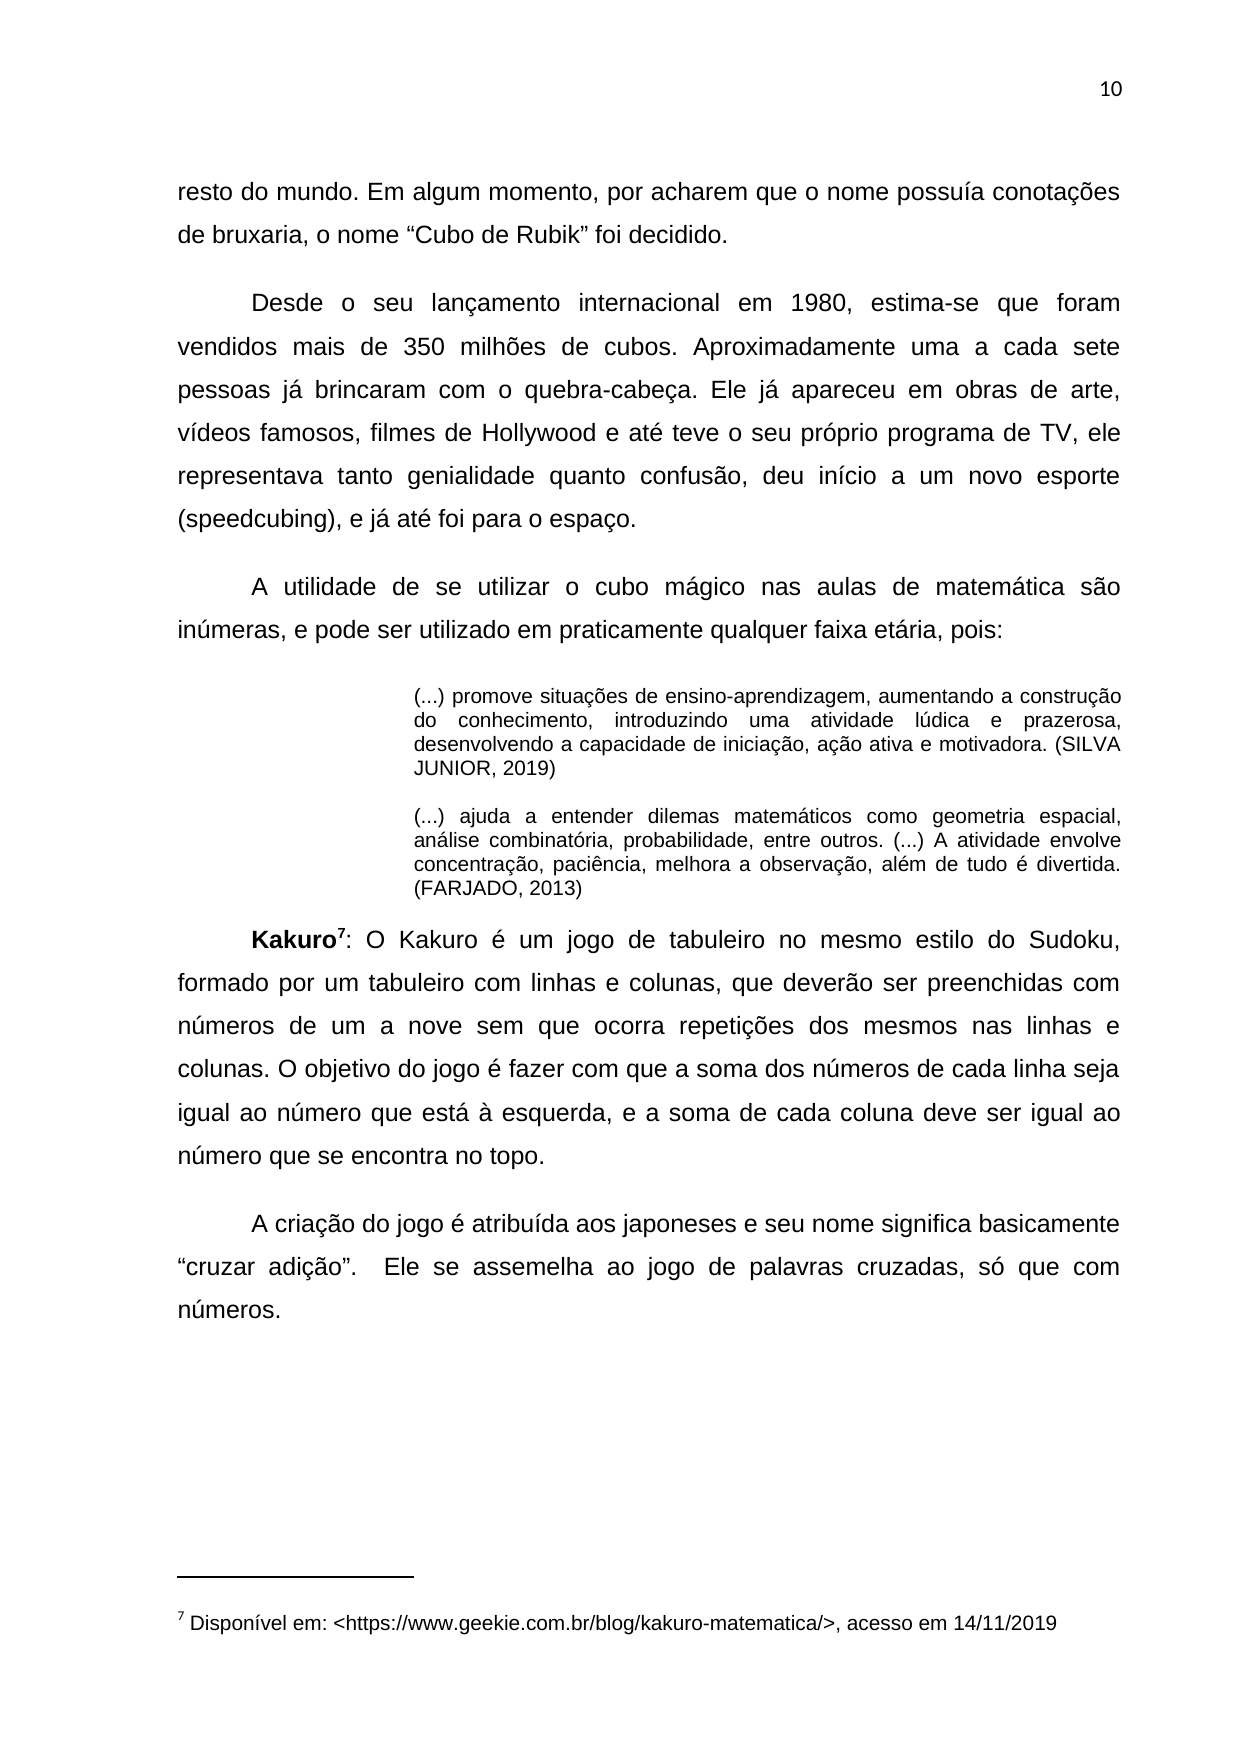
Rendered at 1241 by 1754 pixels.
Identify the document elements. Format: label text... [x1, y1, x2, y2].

text A utilidade de se utilizar o cubo mágico nas aulas de matemática são inúmeras, e pode ser utilizado em praticamente qualquer faixa etária, pois: [177, 572, 1122, 644]
text Desde o seu lançamento internacional em 1980, estima-se que foram vendidos mais de 350 milhões de cubos. Aproximadamente uma a cada sete pessoas já brincaram com o quebra-cabeça. Ele já apareceu em obras de arte, vídeos famosos, filmes de Hollywood e até teve o seu próprio programa de TV, ele representava tanto genialidade quanto confusão, deu início a um novo esporte (speedcubing), e já até foi para o espaço. [177, 288, 1122, 533]
text (...) ajuda a entender dilemas matemáticos como geometria espacial, análise combinatória, probabilidade, entre outros. (...) A atividade envolve concentração, paciência, melhora a observação, além de tudo é divertida. (FARJADO, 2013) [413, 804, 1122, 900]
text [177, 177, 1122, 249]
text Kakuro: O Kakuro é um jogo de tabuleiro no mesmo estilo do Sudoku, formado por um tabuleiro com linhas e colunas, que deverão ser preenchidas com números de um a nove sem que ocorra repetições dos mesmos nas linhas e colunas. O objetivo do jogo é fazer com que a soma dos números de cada linha seja igual ao número que está à esquerda, e a soma de cada coluna deve ser igual ao número que se encontra no topo. [177, 925, 1122, 1169]
text A criação do jogo é atribuída aos japoneses e seu nome significa basicamente “cruzar adição”. Ele se assemelha ao jogo de palavras cruzadas, só que com números. [177, 1209, 1122, 1324]
text (...) promove situações de ensino-aprendizagem, aumentando a construção do conhecimento, introduzindo uma atividade lúdica e prazerosa, desenvolvendo a capacidade de iniciação, ação ativa e motivadora. (SILVA JUNIOR, 2019) [413, 683, 1122, 779]
